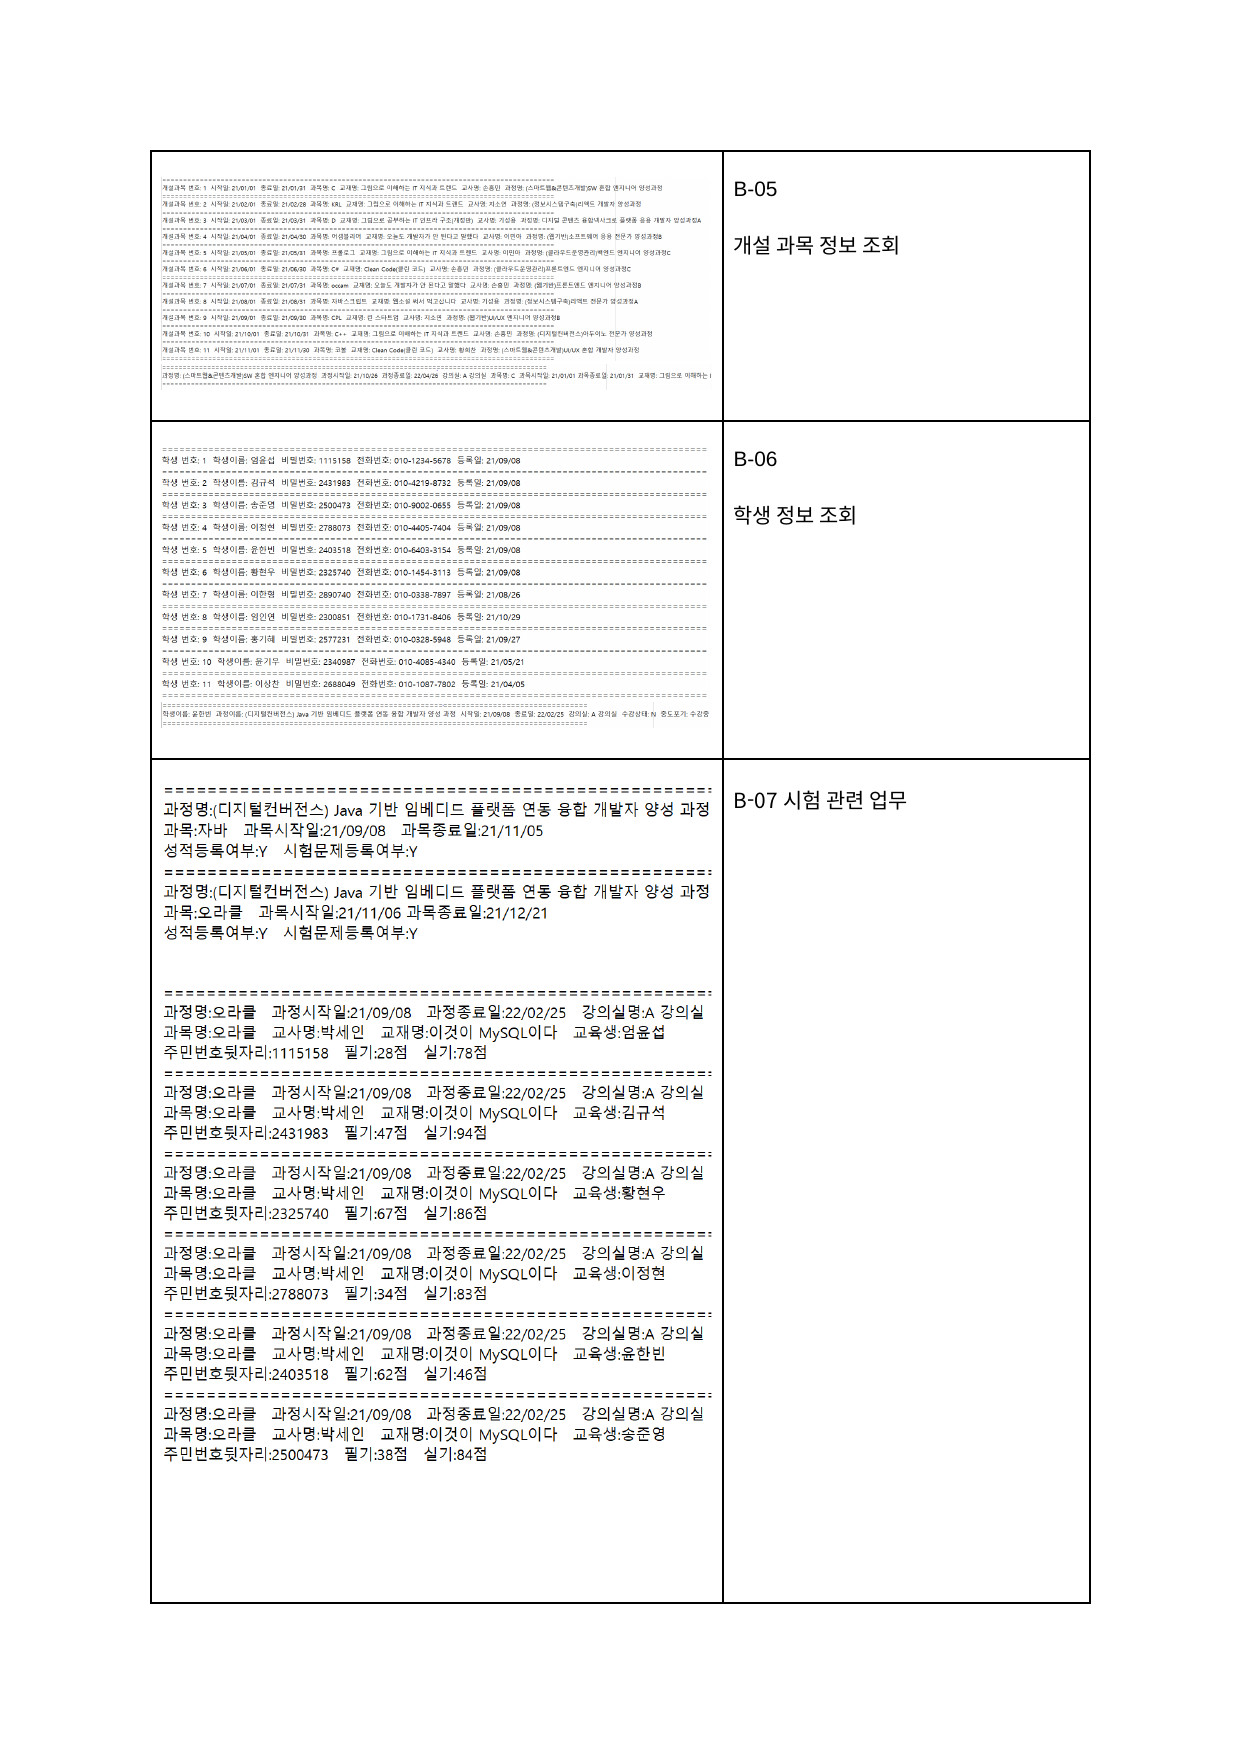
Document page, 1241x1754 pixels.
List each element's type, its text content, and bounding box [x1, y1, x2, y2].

picture [161, 984, 712, 1468]
table_cell [152, 760, 722, 1602]
table_cell B-07 시험 관련 업무 [724, 760, 1089, 1602]
table_cell [152, 422, 722, 758]
picture [161, 702, 712, 728]
picture [161, 364, 712, 390]
picture [161, 784, 712, 956]
table_cell B-05 개설 과목 정보 조회 [724, 152, 1089, 419]
table_cell [152, 152, 722, 419]
table_cell B-06 학생 정보 조회 [724, 422, 1089, 758]
picture [161, 177, 712, 361]
picture [161, 446, 712, 699]
